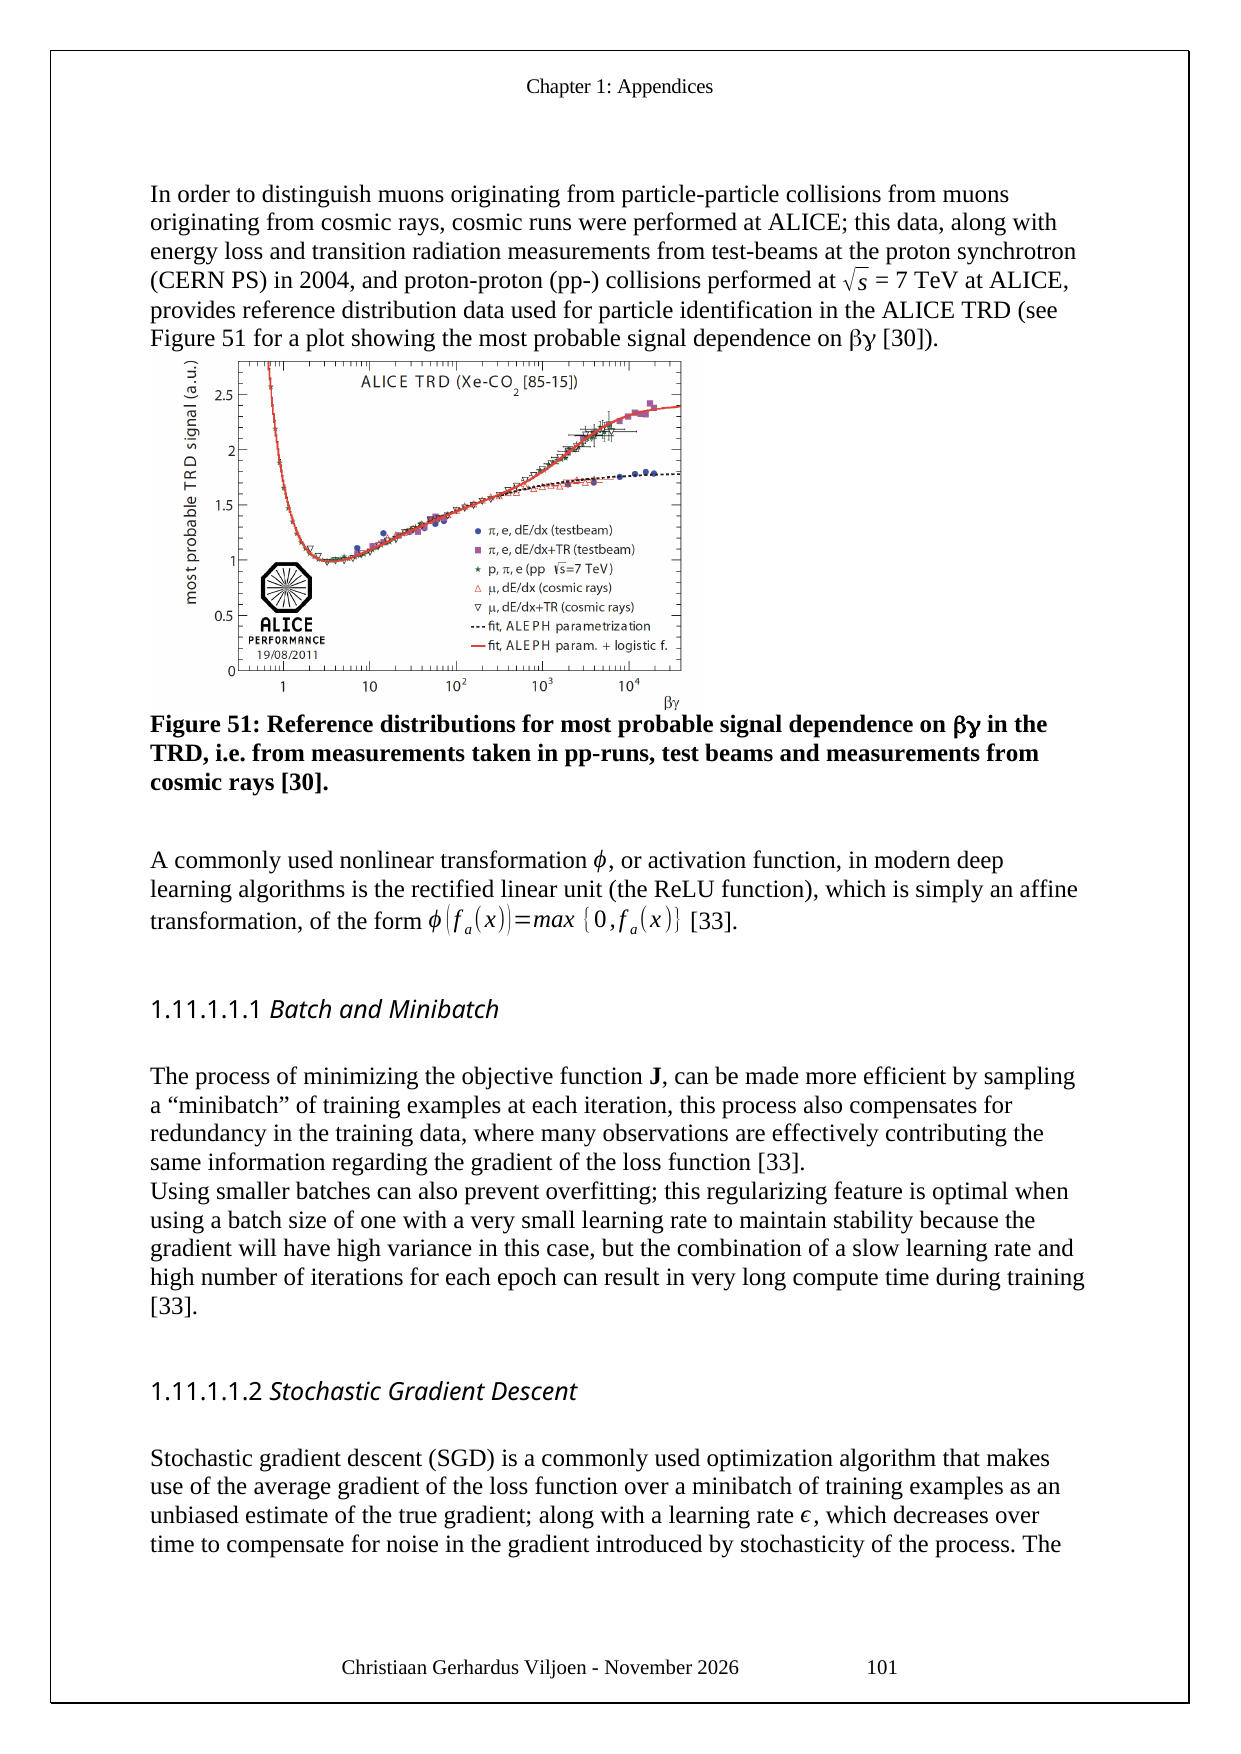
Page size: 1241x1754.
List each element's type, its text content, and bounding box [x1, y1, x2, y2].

text In order to distinguish muons originating from particle-particle collisions from muons originating from cosmic rays, cosmic runs were performed at ALICE; this data, along with energy loss and transition radiation measurements from test-beams at the proton synchrotron (CERN PS) in 2004, and proton-proton (pp-) collisions performed at = 7 TeV at ALICE, provides reference distribution data used for particle identification in the ALICE TRD (see Figure 50 for a plot showing the most probable signal dependence on ). [150, 179, 1089, 352]
text A commonly used nonlinear transformation , or activation function, in modern deep learning algorithms is the rectified linear unit (the ReLU function), which is simply an affine transformation, of the form . [150, 845, 1089, 938]
text The process of minimizing the objective function J, can be made more efficient by sampling a “minibatch” of training examples at each iteration, this process also compensates for redundancy in the training data, where many observations are effectively contributing the same information regarding the gradient of the loss function . [150, 1061, 1089, 1176]
subtitle Batch and Minibatch [150, 992, 1089, 1026]
subtitle Stochastic Gradient Descent [150, 1373, 1089, 1408]
text Using smaller batches can also prevent overfitting; this regularizing feature is optimal when using a batch size of one with a very small learning rate to maintain stability because the gradient will have high variance in this case, but the combination of a slow learning rate and high number of iterations for each epoch can result in very long compute time during training . [150, 1176, 1089, 1320]
picture [150, 352, 704, 710]
text Figure 50: Reference distributions for most probable signal dependence on in the TRD, i.e. from measurements taken in pp-runs, test beams and measurements from cosmic rays. [150, 709, 1089, 796]
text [150, 1443, 1089, 1558]
